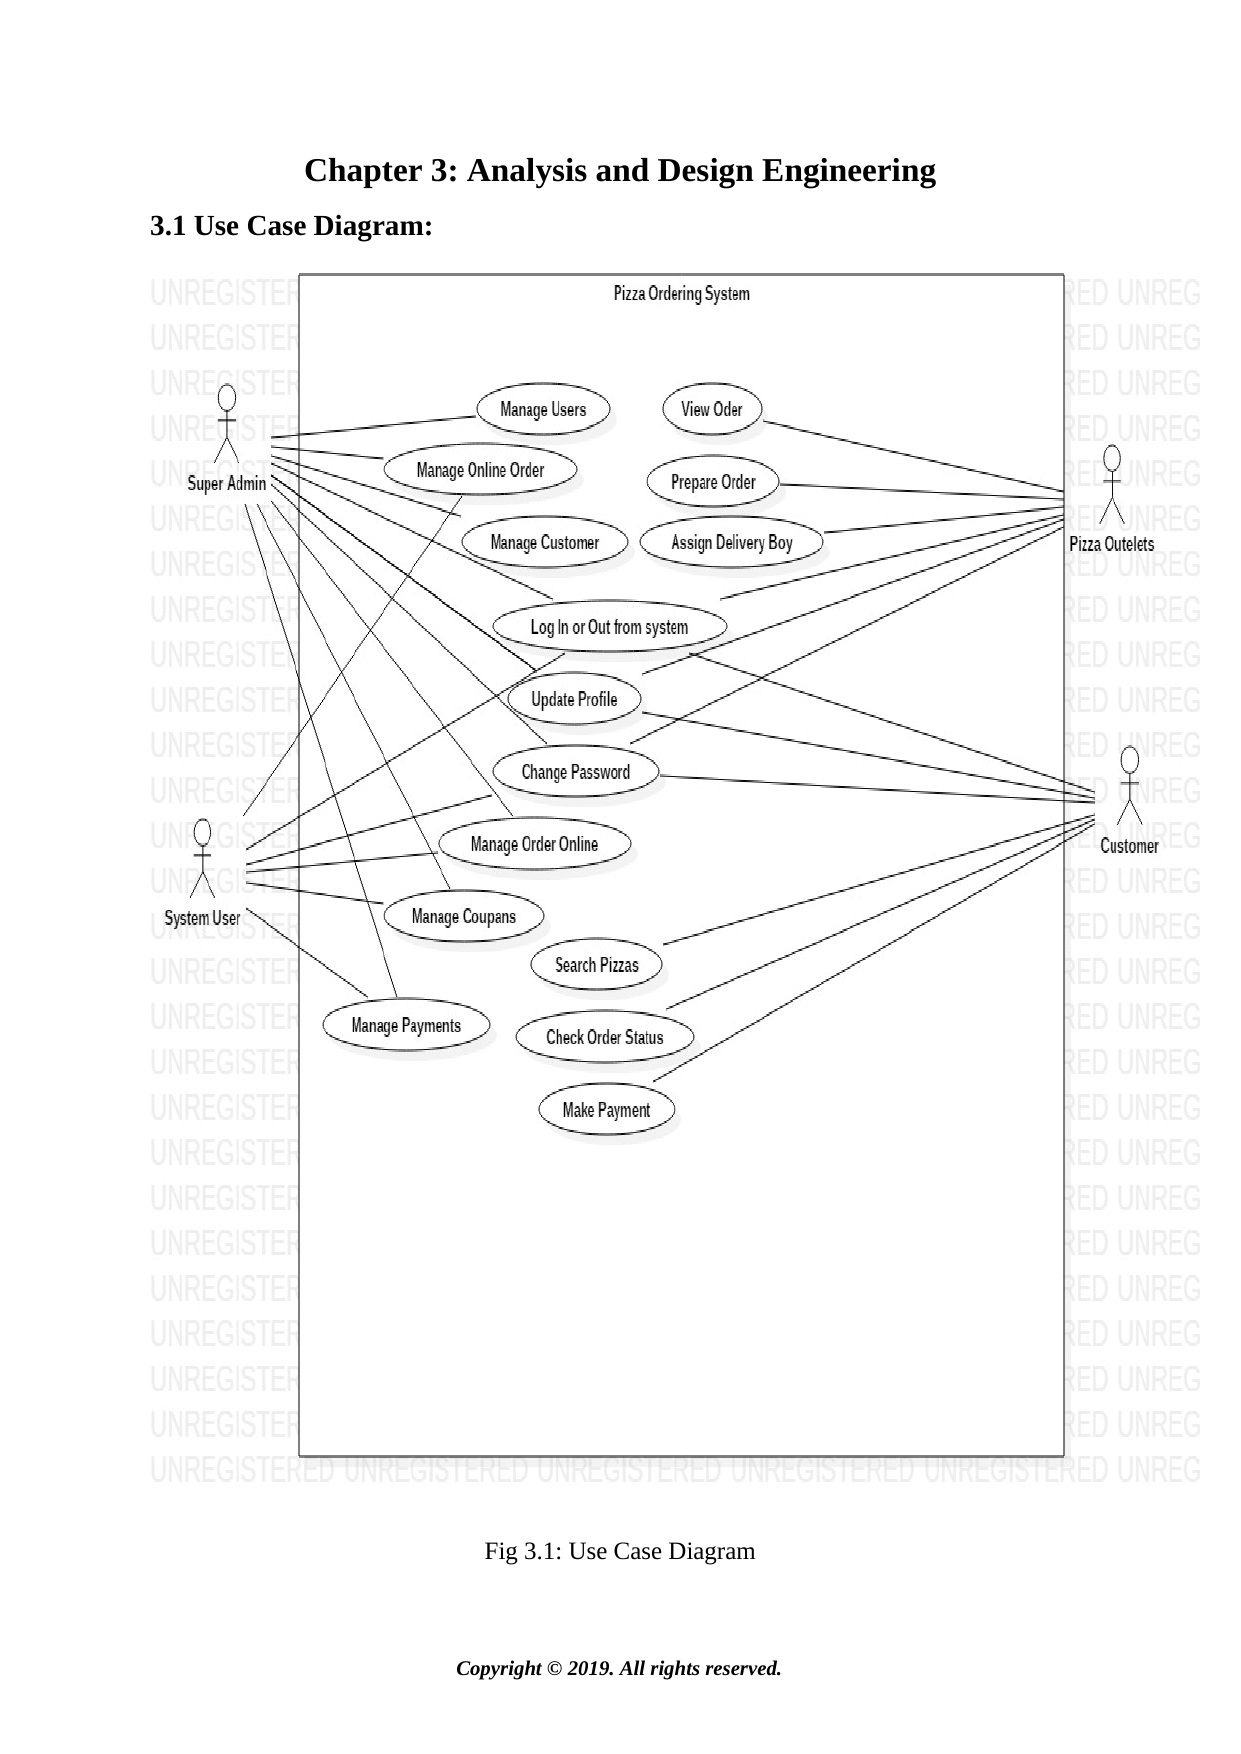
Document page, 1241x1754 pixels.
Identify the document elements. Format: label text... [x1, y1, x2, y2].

text Chapter 3: Analysis and Design Engineering [150, 150, 1090, 188]
text Fig 3.1: Use Case Diagram [150, 1536, 1090, 1565]
text 3.1 Use Case Diagram: [150, 208, 1090, 242]
picture [150, 260, 1200, 1517]
